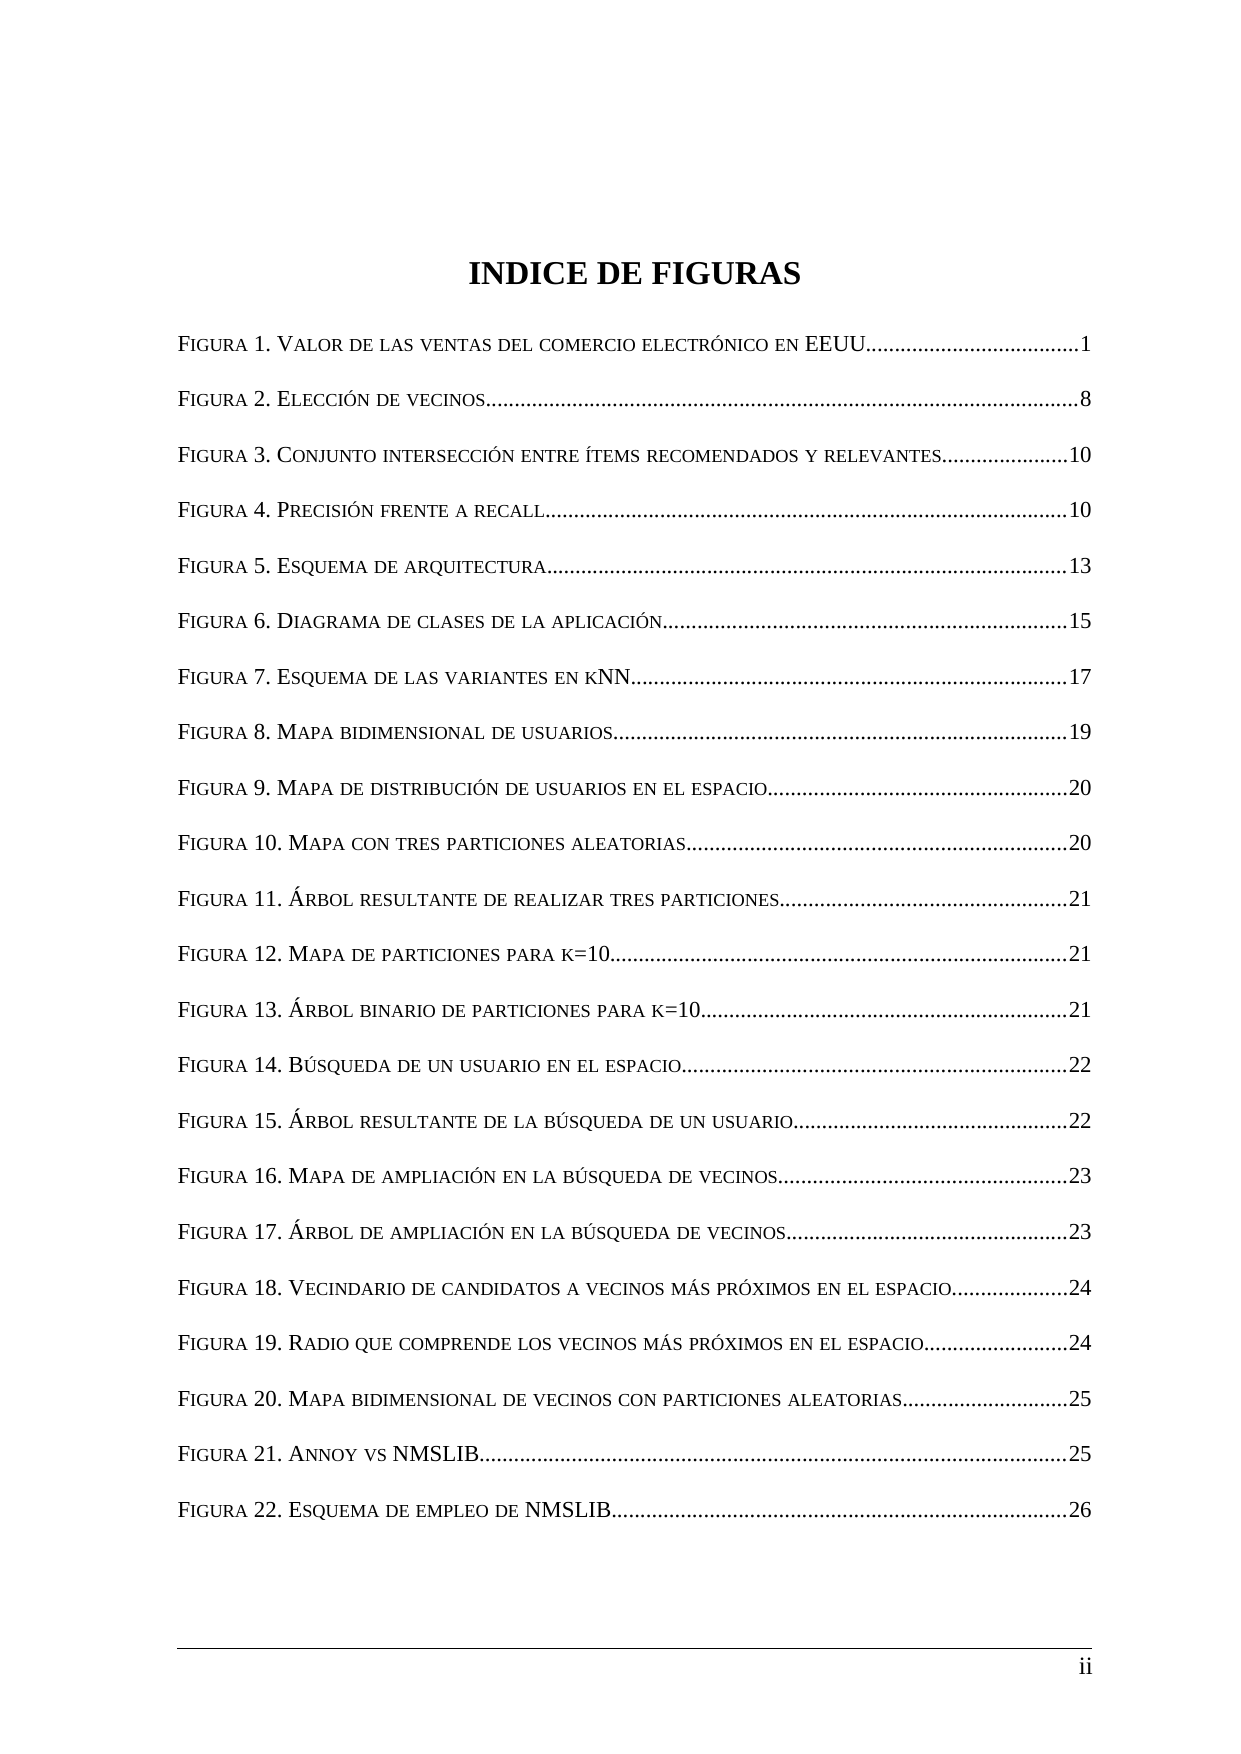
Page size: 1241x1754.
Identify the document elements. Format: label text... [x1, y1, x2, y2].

text Figura 20. Mapa bidimensional de vecinos con particiones aleatorias 25 [177, 1385, 1092, 1411]
text Figura 4. Precisión frente a recall 10 [177, 496, 1092, 523]
text Figura 21. Annoy vs NMSLIB 25 [177, 1440, 1092, 1467]
text Figura 7. Esquema de las variantes en kNN 17 [177, 663, 1092, 689]
text INDICE DE FIGURAS [177, 253, 1092, 291]
text Figura 6. Diagrama de clases de la aplicación 15 [177, 607, 1092, 634]
text Figura 2. Elección de vecinos 8 [177, 385, 1092, 412]
text Figura 17. Árbol de ampliación en la búsqueda de vecinos 23 [177, 1218, 1092, 1244]
text Figura 1. Valor de las ventas del comercio electrónico en EEUU 1 [177, 330, 1092, 356]
text Figura 9. Mapa de distribución de usuarios en el espacio 20 [177, 774, 1092, 800]
text Figura 18. Vecindario de candidatos a vecinos más próximos en el espacio 24 [177, 1274, 1092, 1300]
text Figura 5. Esquema de arquitectura. 13 [177, 552, 1092, 578]
text Figura 13. Árbol binario de particiones para k=10. 21 [177, 996, 1092, 1022]
text Figura 15. Árbol resultante de la búsqueda de un usuario 22 [177, 1107, 1092, 1133]
text Figura 10. Mapa con tres particiones aleatorias 20 [177, 829, 1092, 856]
text Figura 14. Búsqueda de un usuario en el espacio 22 [177, 1052, 1092, 1078]
text Figura 22. Esquema de empleo de NMSLIB 26 [177, 1496, 1092, 1522]
text Figura 19. Radio que comprende los vecinos más próximos en el espacio 24 [177, 1329, 1092, 1356]
text Figura 11. Árbol resultante de realizar tres particiones 21 [177, 885, 1092, 911]
text Figura 12. Mapa de particiones para k=10 21 [177, 941, 1092, 967]
text Figura 8. Mapa bidimensional de usuarios 19 [177, 718, 1092, 745]
text Figura 16. Mapa de ampliación en la búsqueda de vecinos 23 [177, 1163, 1092, 1189]
text Figura 3. Conjunto intersección entre ítems recomendados y relevantes 10 [177, 441, 1092, 467]
